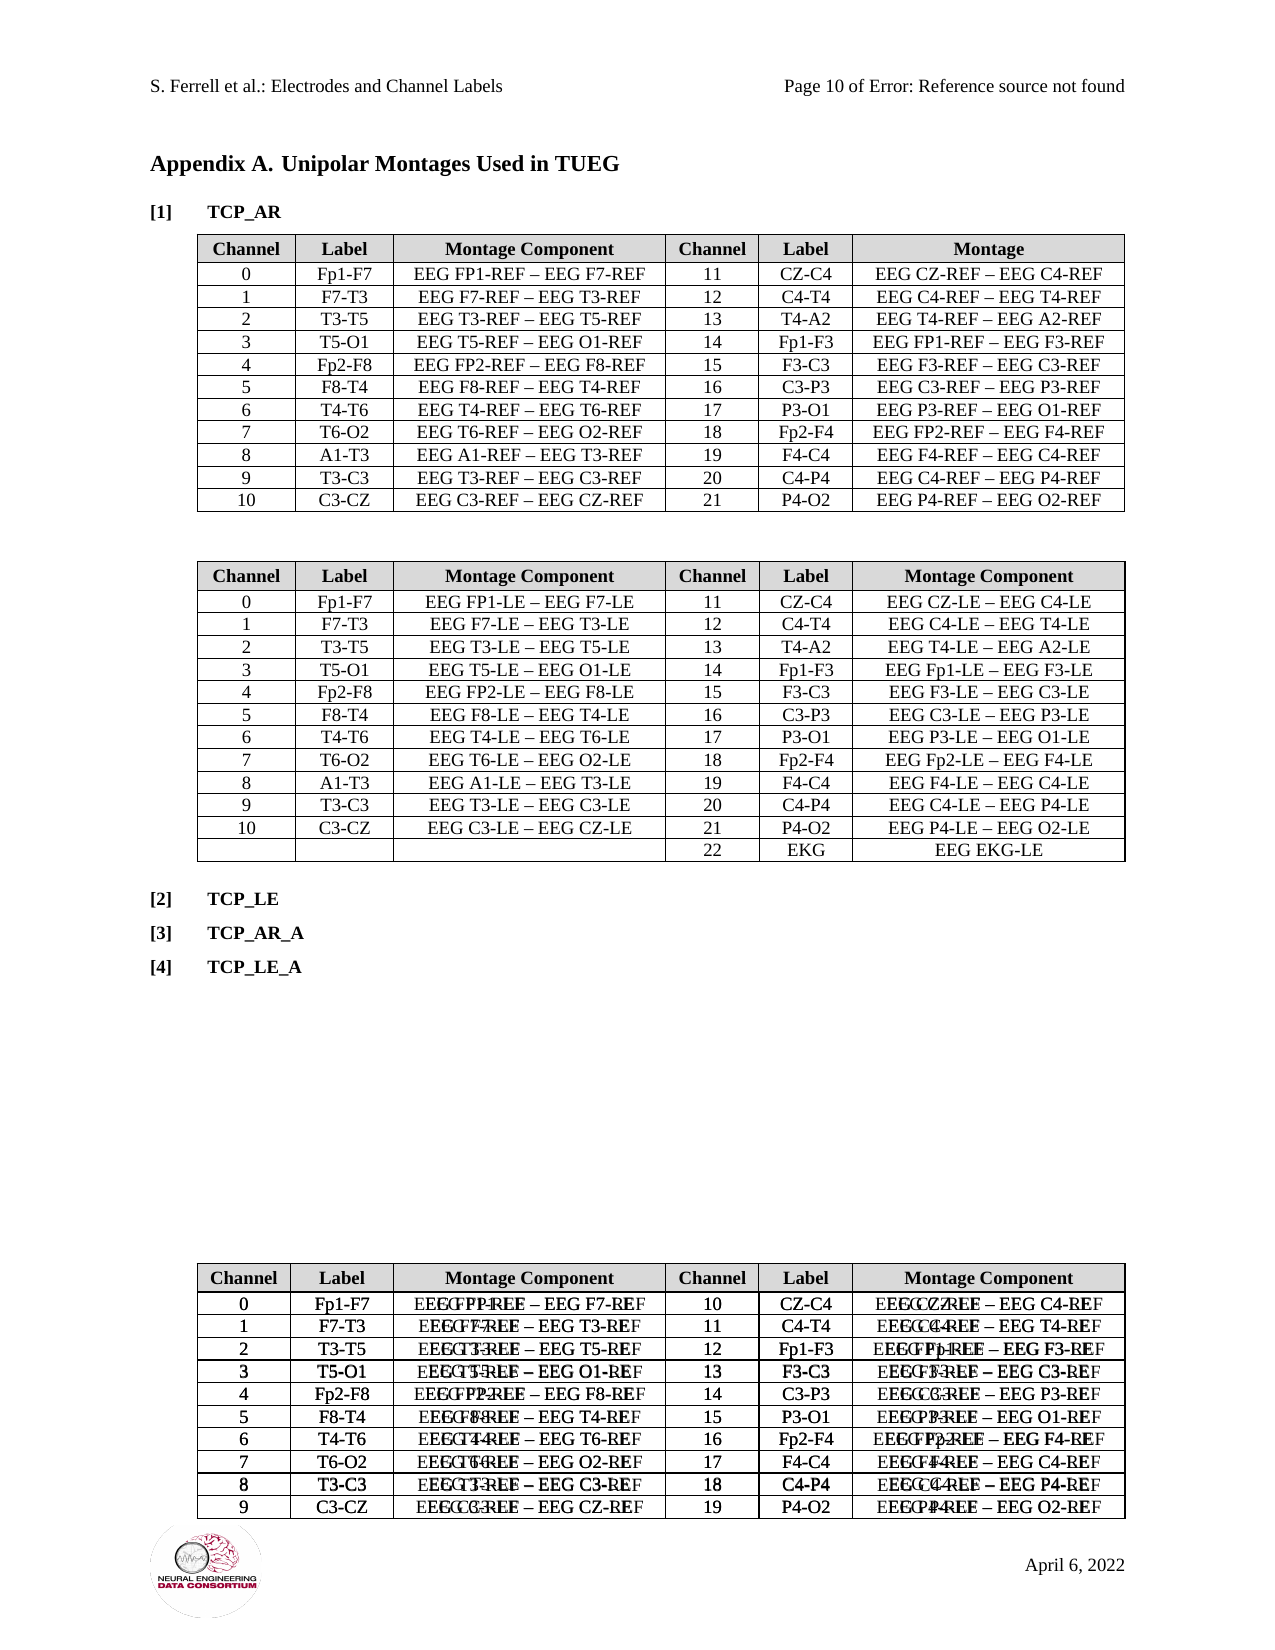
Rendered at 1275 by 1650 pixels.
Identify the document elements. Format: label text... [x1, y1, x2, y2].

picture [150, 1526, 262, 1618]
list TCP_AR [150, 201, 1125, 223]
list Unipolar Montages Used in TUEG [150, 150, 1125, 176]
list TCP_LE [150, 235, 1125, 909]
list TCP_LE_A [150, 956, 1125, 978]
list TCP_AR_A [150, 922, 1125, 944]
